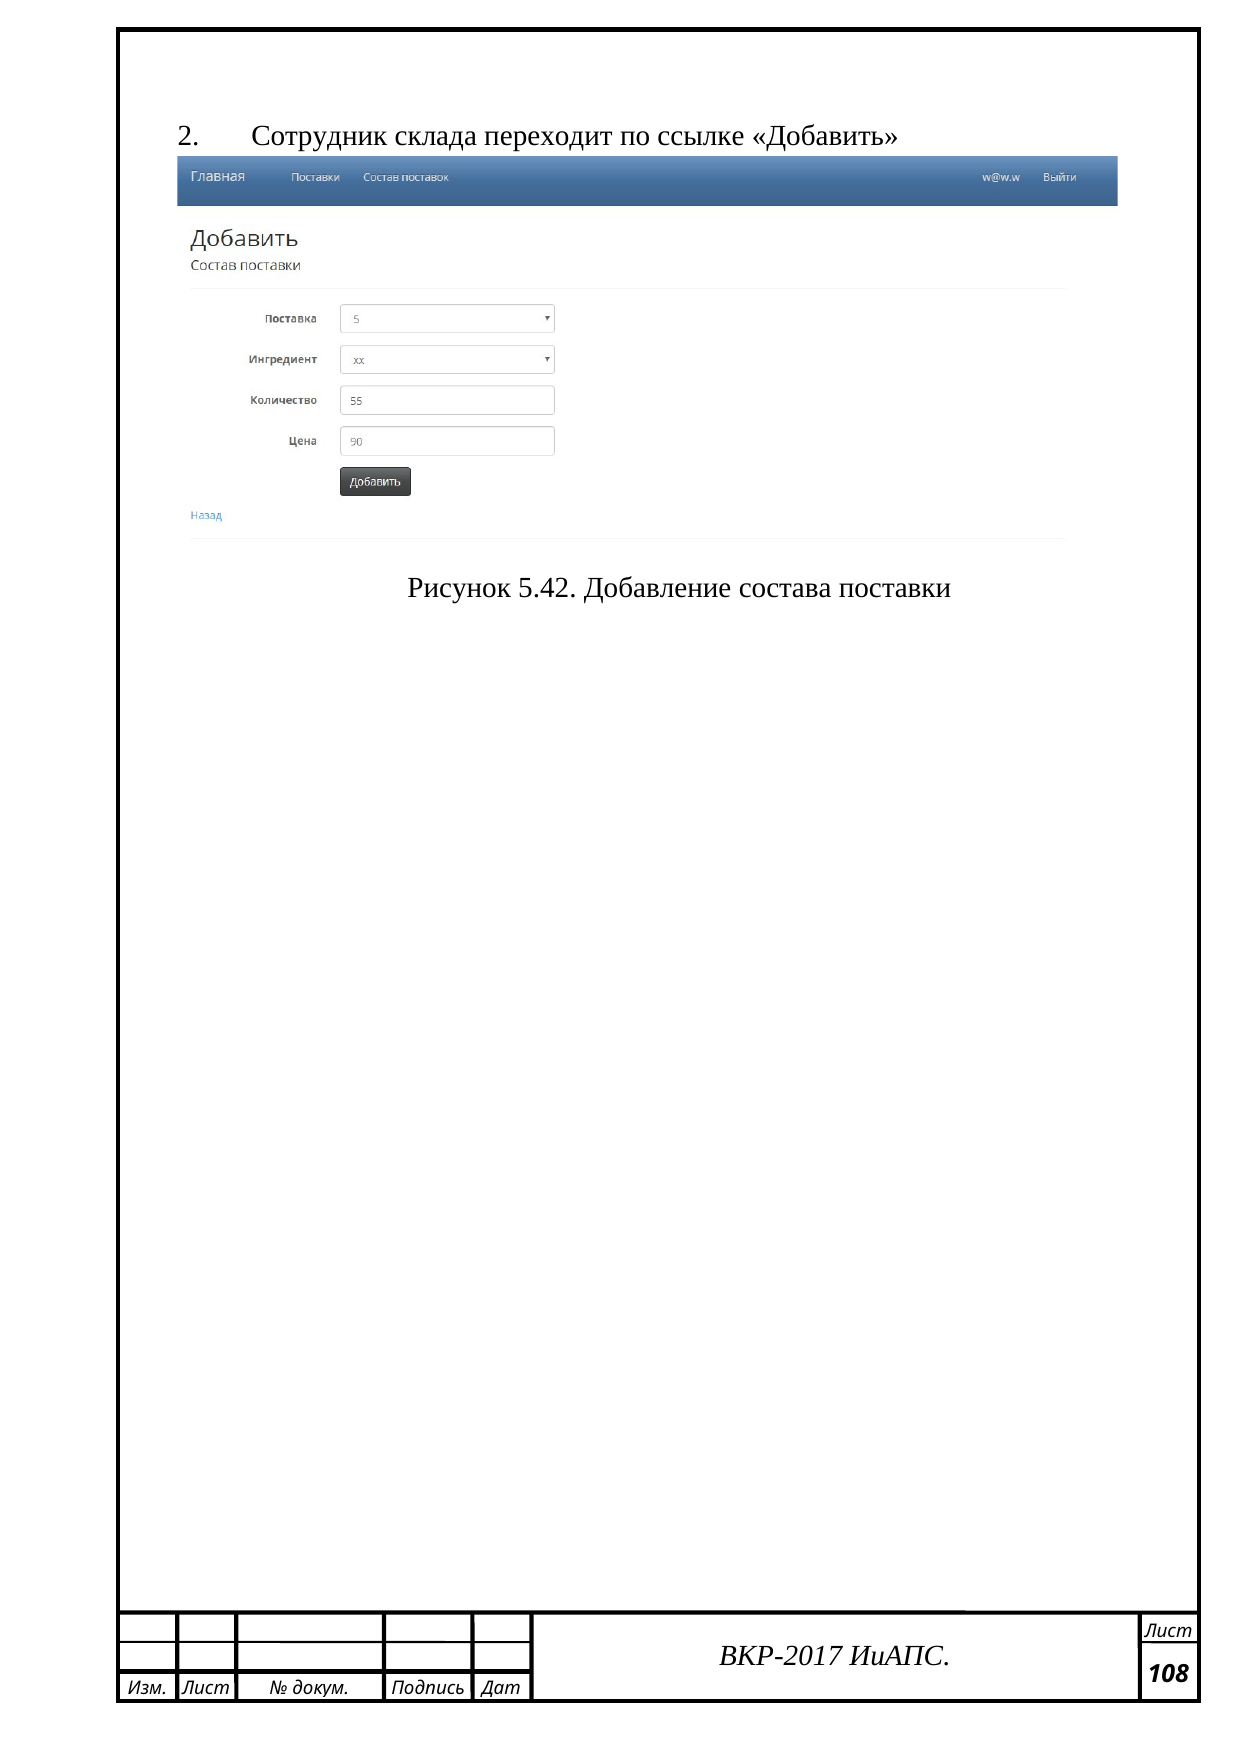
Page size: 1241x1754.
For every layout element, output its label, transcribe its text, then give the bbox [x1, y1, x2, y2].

text Рисунок 5.42. Добавление состава поставки [177, 570, 1181, 603]
picture [177, 156, 1118, 545]
list Сотрудник склада переходит по ссылке «Добавить» [140, 118, 1181, 152]
